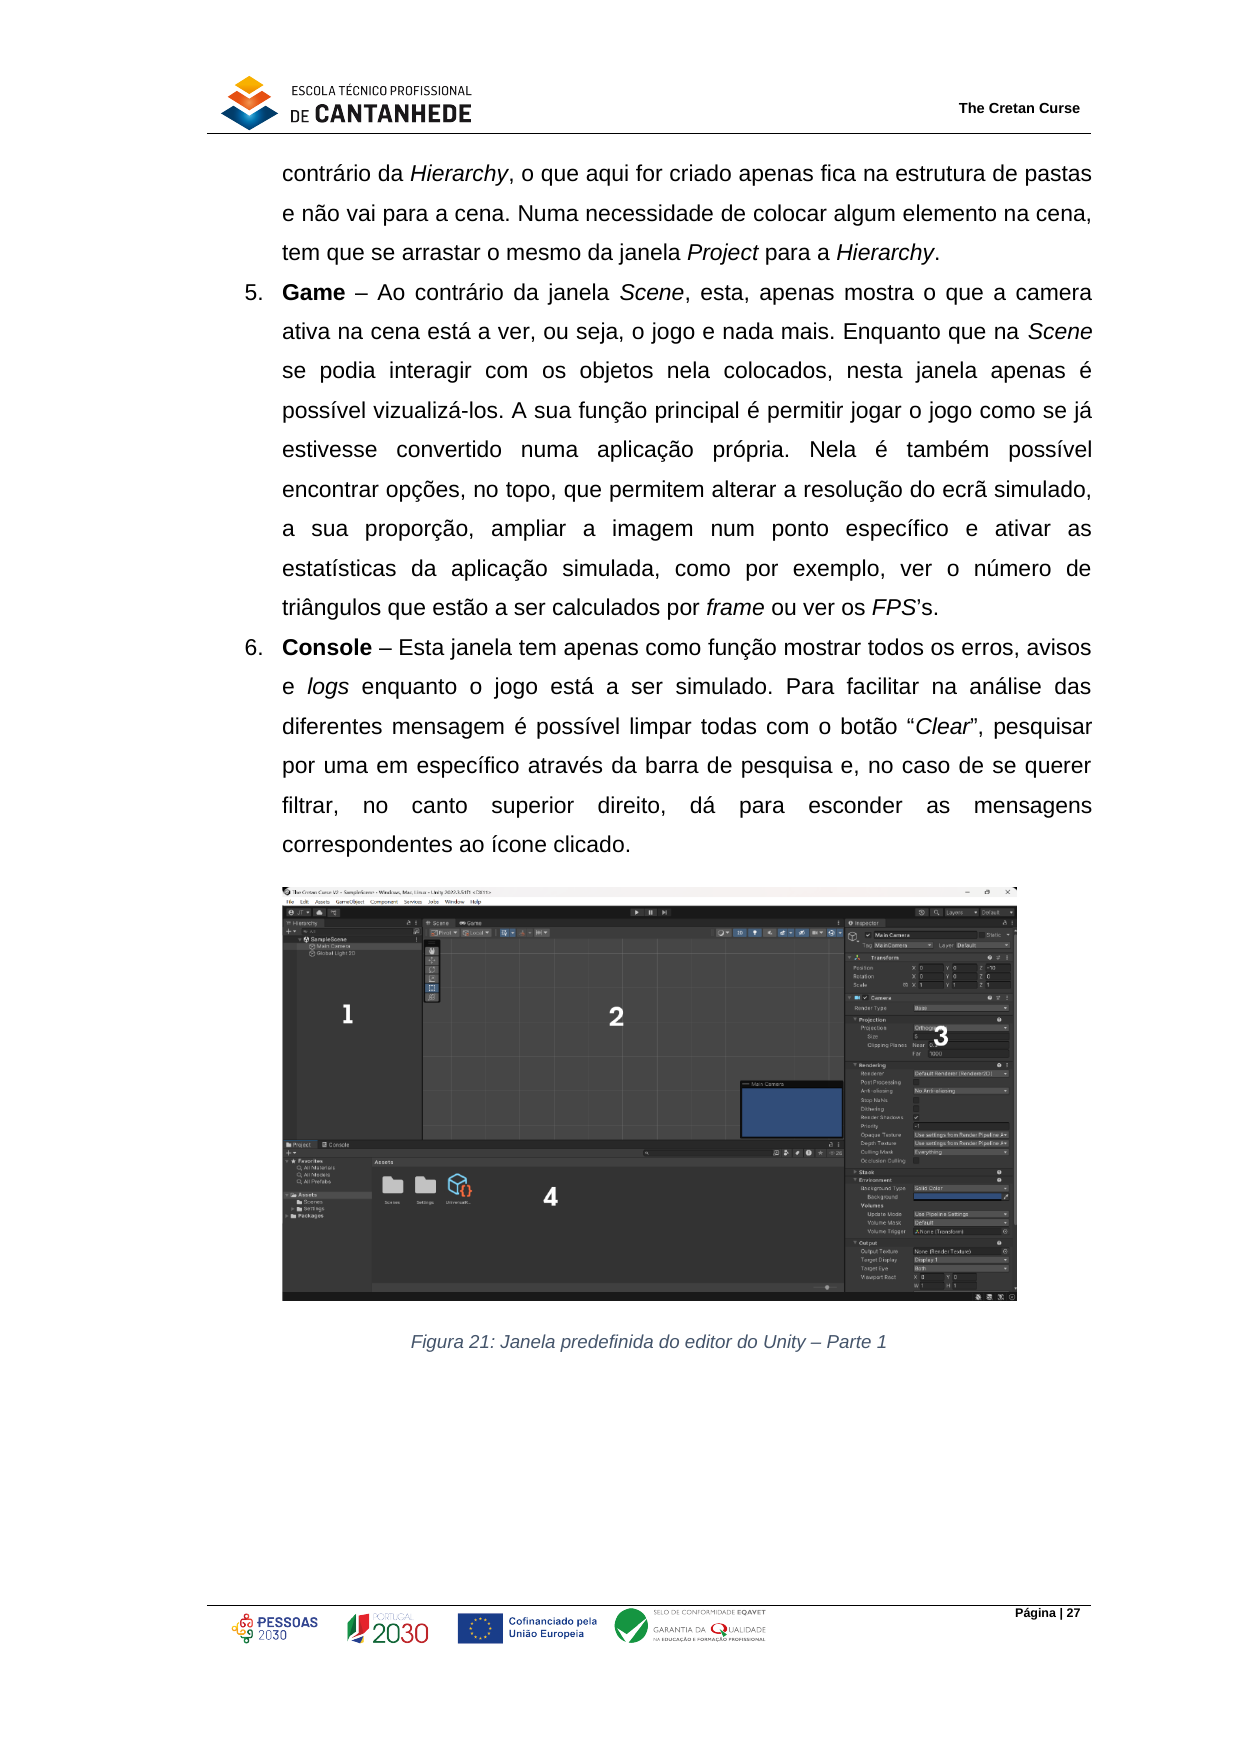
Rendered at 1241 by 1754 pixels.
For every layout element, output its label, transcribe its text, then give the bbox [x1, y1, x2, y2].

picture [282, 887, 1017, 1301]
list Console – Esta janela tem apenas como função mostrar todos os erros, avisos e logs enquanto o jogo está a ser simulado. Para facilitar na análise das diferentes mensagem é possível limpar todas com o botão “Clear”, pesquisar por uma em específico através da barra de pesquisa e, no caso de se querer filtrar, no canto superior direito, dá para esconder as mensagens correspondentes ao ícone clicado. [244, 634, 1092, 857]
picture [614, 1608, 766, 1643]
picture [218, 73, 475, 133]
picture [218, 1606, 608, 1654]
text Figura 21: Janela predefinida do editor do Unity – Parte 1 [207, 1331, 1092, 1352]
list Game – Ao contrário da janela Scene, esta, apenas mostra o que a camera ativa na cena está a ver, ou seja, o jogo e nada mais. Enquanto que na Scene se podia interagir com os objetos nela colocados, nesta janela apenas é possível vizualizá-los. A sua função principal é permitir jogar o jogo como se já estivesse convertido numa aplicação própria. Nela é também possível encontrar opções, no topo, que permitem alterar a resolução do ecrã simulado, a sua proporção, ampliar a imagem num ponto específico e ativar as estatísticas da aplicação simulada, como por exemplo, ver o número de triângulos que estão a ser calculados por frame ou ver os FPS’s. [244, 278, 1092, 621]
